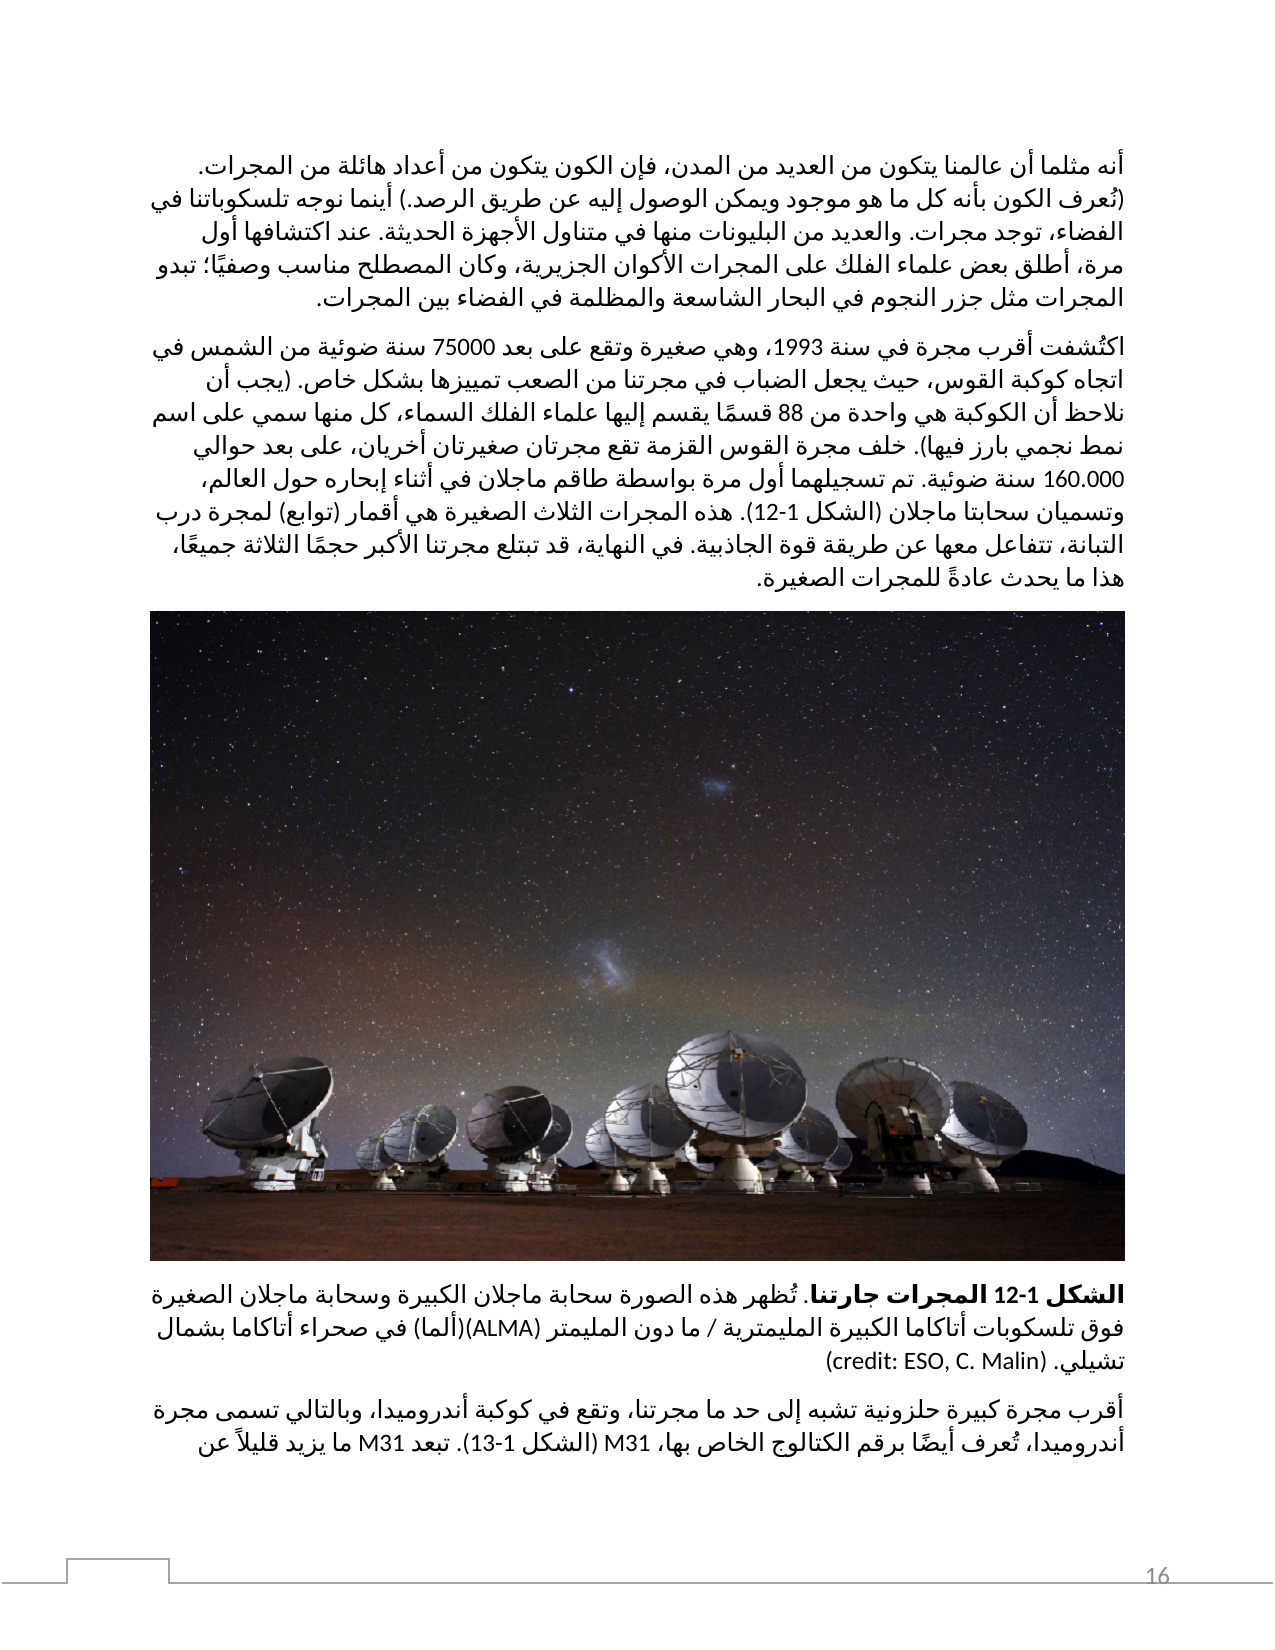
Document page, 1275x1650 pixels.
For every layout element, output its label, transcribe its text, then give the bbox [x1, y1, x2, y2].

text الشكل 1-12 المجرات جارتنا. تُظهر هذه الصورة سحابة ماجلان الكبيرة وسحابة ماجلان الصغيرة فوق تلسكوبات أتاكاما الكبيرة المليمترية / ما دون المليمتر (ALMA)(ألما) في صحراء أتاكاما بشمال تشيلي. (credit: ESO, C. Malin) [150, 1279, 1125, 1376]
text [150, 1395, 1125, 1458]
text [150, 150, 1125, 312]
picture [150, 611, 1125, 1261]
text اكتُشفت أقرب مجرة في سنة 1993، وهي صغيرة وتقع على بعد 75000 سنة ضوئية من الشمس في اتجاه كوكبة القوس، حيث يجعل الضباب في مجرتنا من الصعب تمييزها بشكل خاص. (يجب أن نلاحظ أن الكوكبة هي واحدة من 88 قسمًا يقسم إليها علماء الفلك السماء، كل منها سمي على اسم نمط نجمي بارز فيها). خلف مجرة القوس القزمة تقع مجرتان صغيرتان أخريان، على بعد حوالي 160.000 سنة ضوئية. تم تسجيلهما أول مرة بواسطة طاقم ماجلان في أثناء إبحاره حول العالم، وتسميان سحابتا ماجلان (الشكل 1-12). هذه المجرات الثلاث الصغيرة هي أقمار (توابع) لمجرة درب التبانة، تتفاعل معها عن طريقة قوة الجاذبية. في النهاية، قد تبتلع مجرتنا الأكبر حجمًا الثلاثة جميعًا، هذا ما يحدث عادةً للمجرات الصغيرة. [150, 331, 1125, 592]
